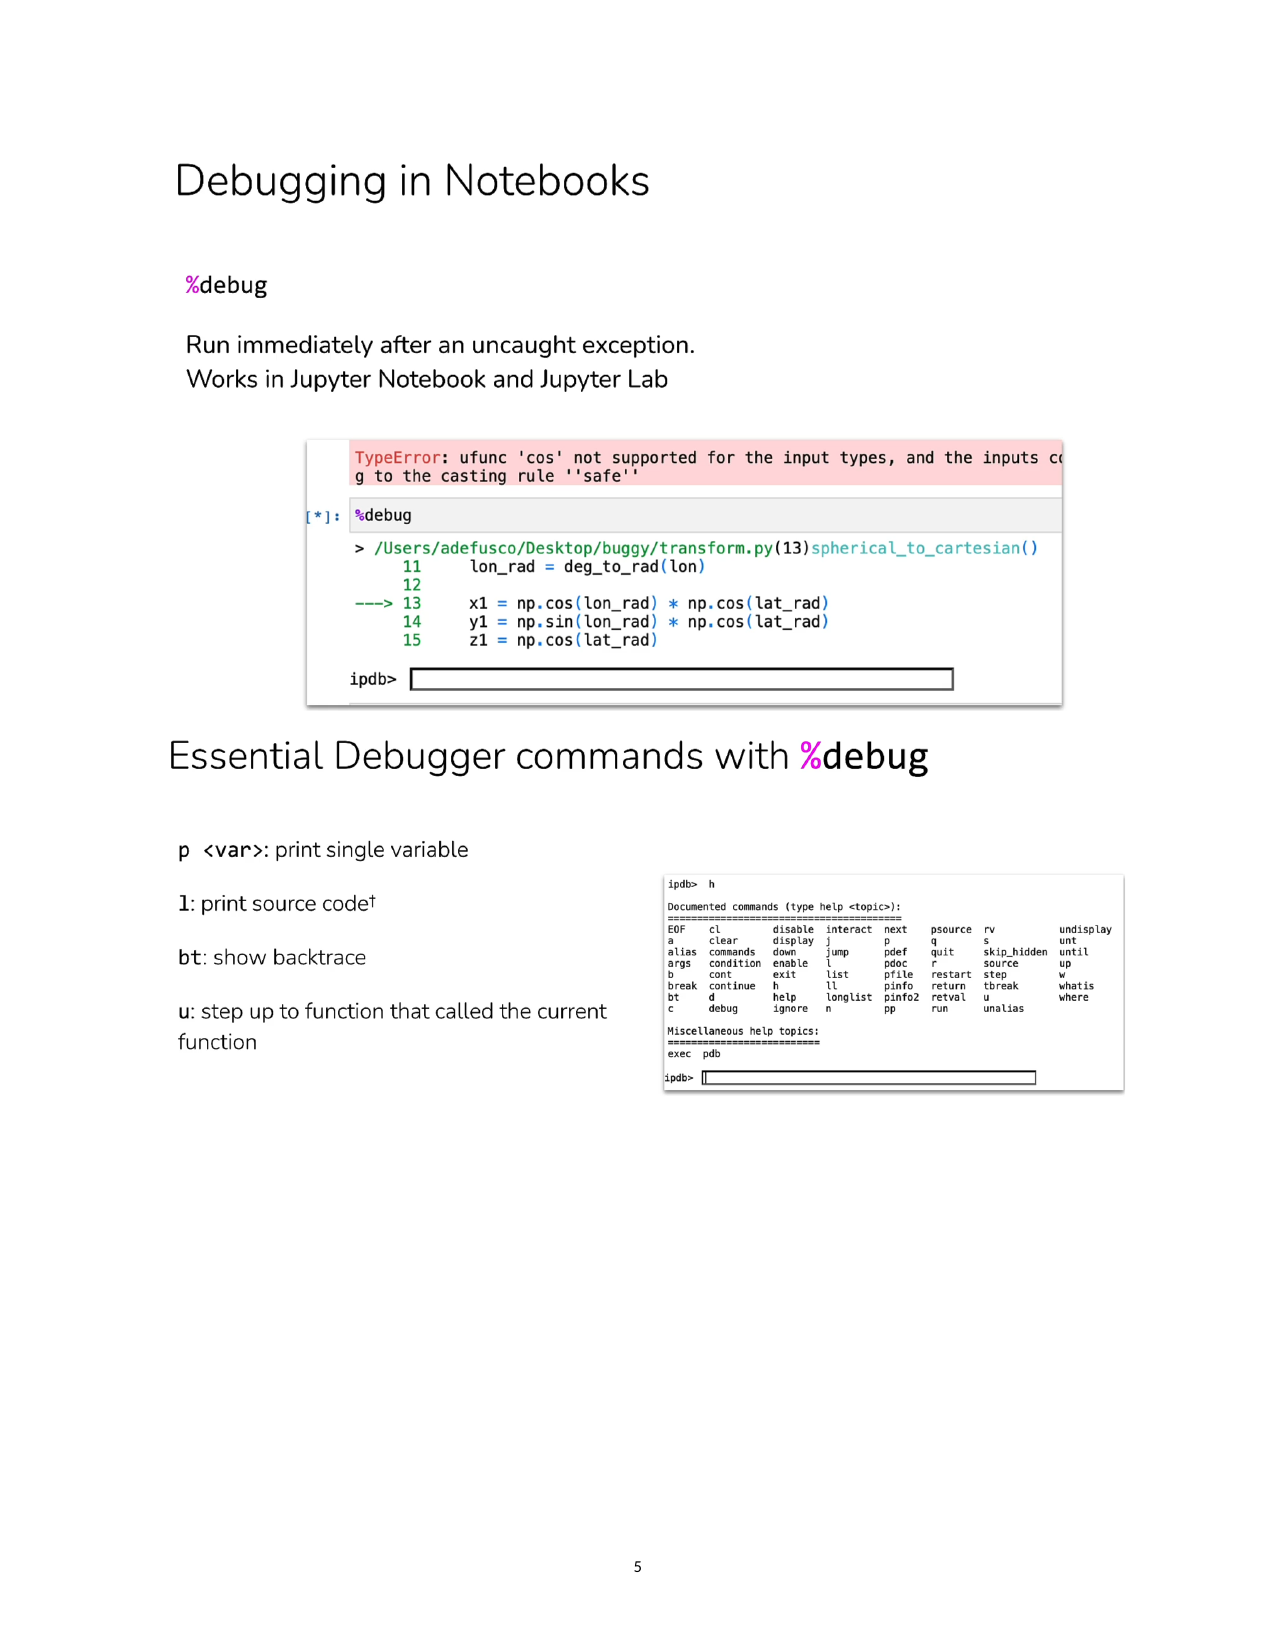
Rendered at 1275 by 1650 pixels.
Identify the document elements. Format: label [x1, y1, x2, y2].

picture [150, 150, 1125, 711]
picture [150, 728, 1125, 1114]
